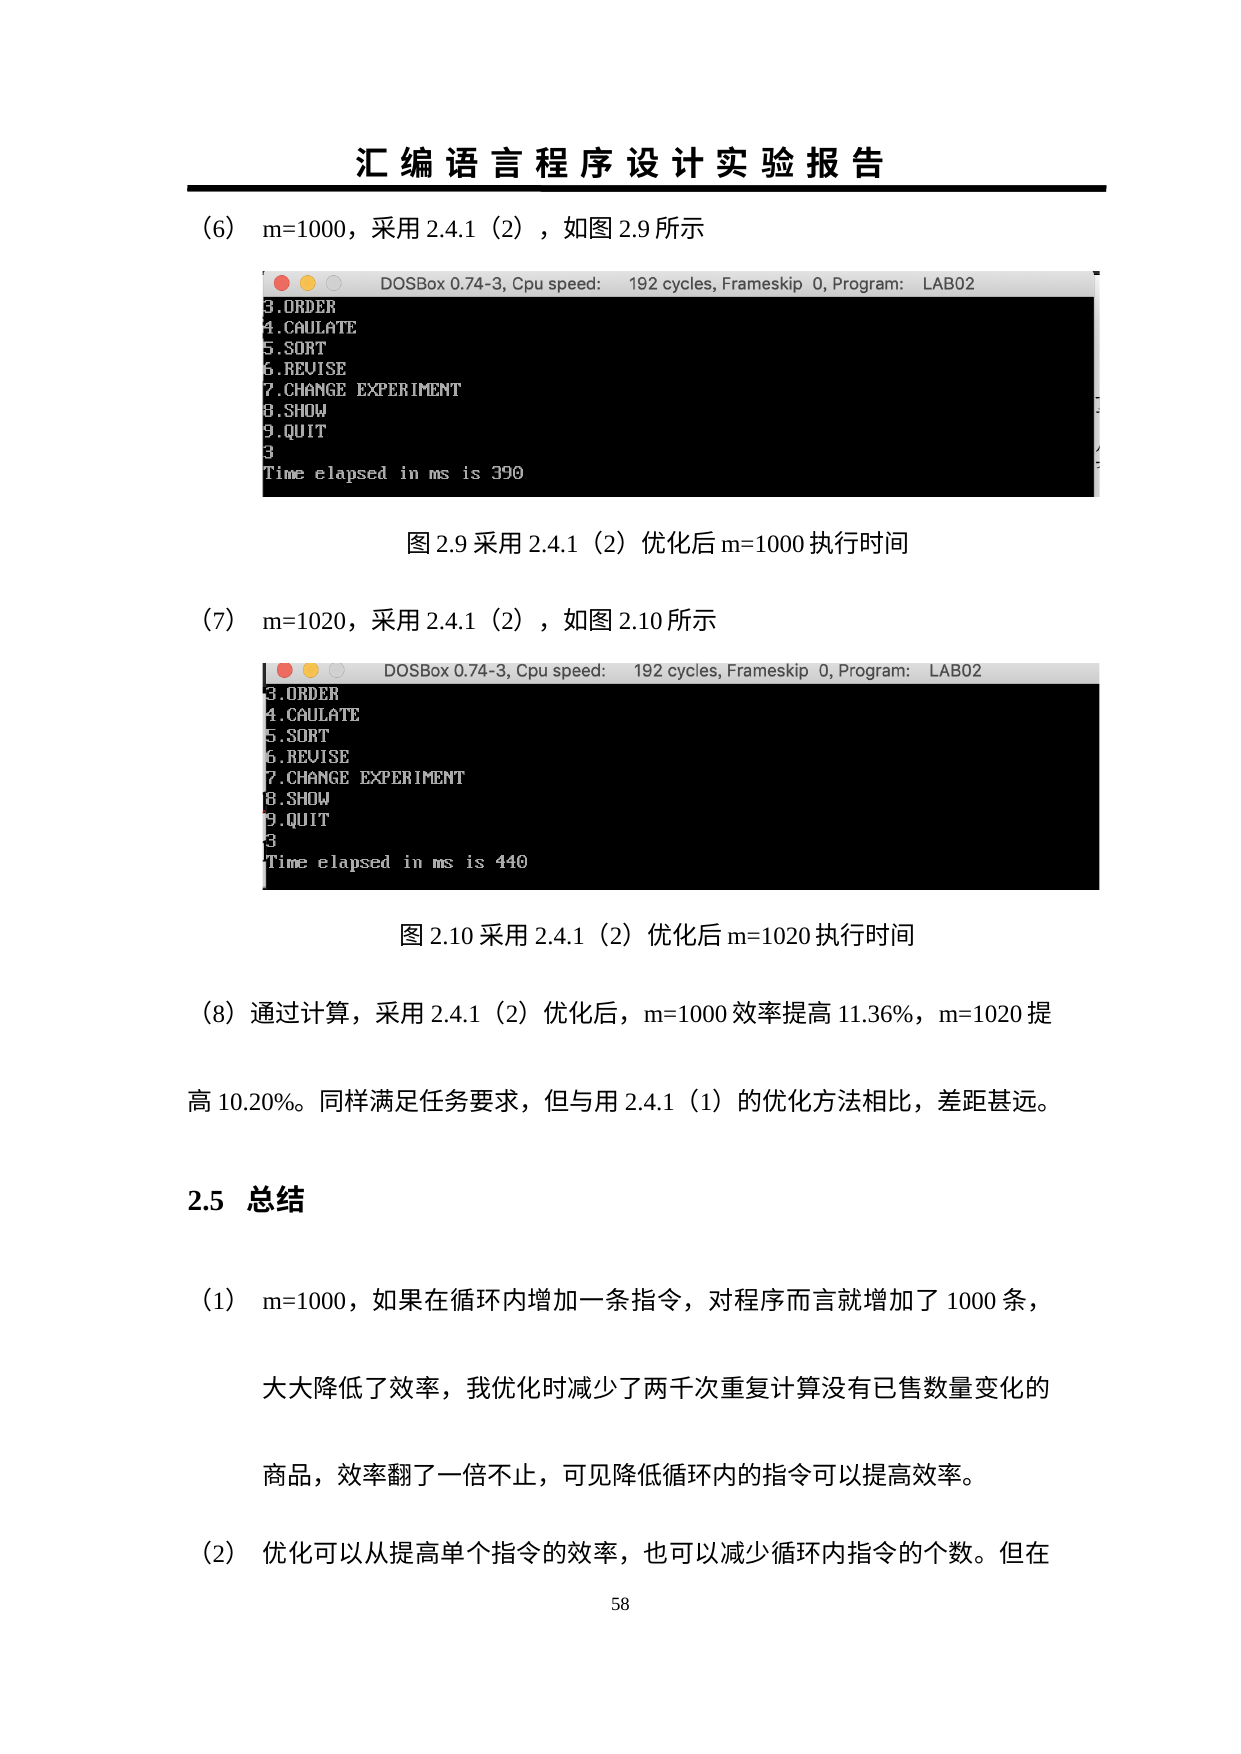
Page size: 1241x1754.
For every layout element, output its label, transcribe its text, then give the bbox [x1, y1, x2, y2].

list 图2.9 采用2.4.1（2）优化后m=1000执行时间 [262, 509, 1053, 574]
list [187, 1519, 1053, 1584]
list m=1020，采用2.4.1（2），如图2.10所示 [187, 586, 1053, 651]
subtitle 总结 [187, 1165, 1053, 1230]
text （8）通过计算，采用2.4.1（2）优化后，m=1000效率提高11.36%，m=1020提高10.20%。同样满足任务要求，但与用2.4.1（1）的优化方法相比，差距甚远。 [187, 979, 1053, 1132]
list m=1000，采用2.4.1（2），如图2.9所示 [187, 194, 1053, 259]
picture [262, 271, 1100, 497]
picture [262, 663, 1100, 890]
list m=1000，如果在循环内增加一条指令，对程序而言就增加了1000条，大大降低了效率，我优化时减少了两千次重复计算没有已售数量变化的商品，效率翻了一倍不止，可见降低循环内的指令可以提高效率。 [187, 1266, 1053, 1506]
list 图2.10 采用2.4.1（2）优化后m=1020执行时间 [262, 901, 1053, 966]
